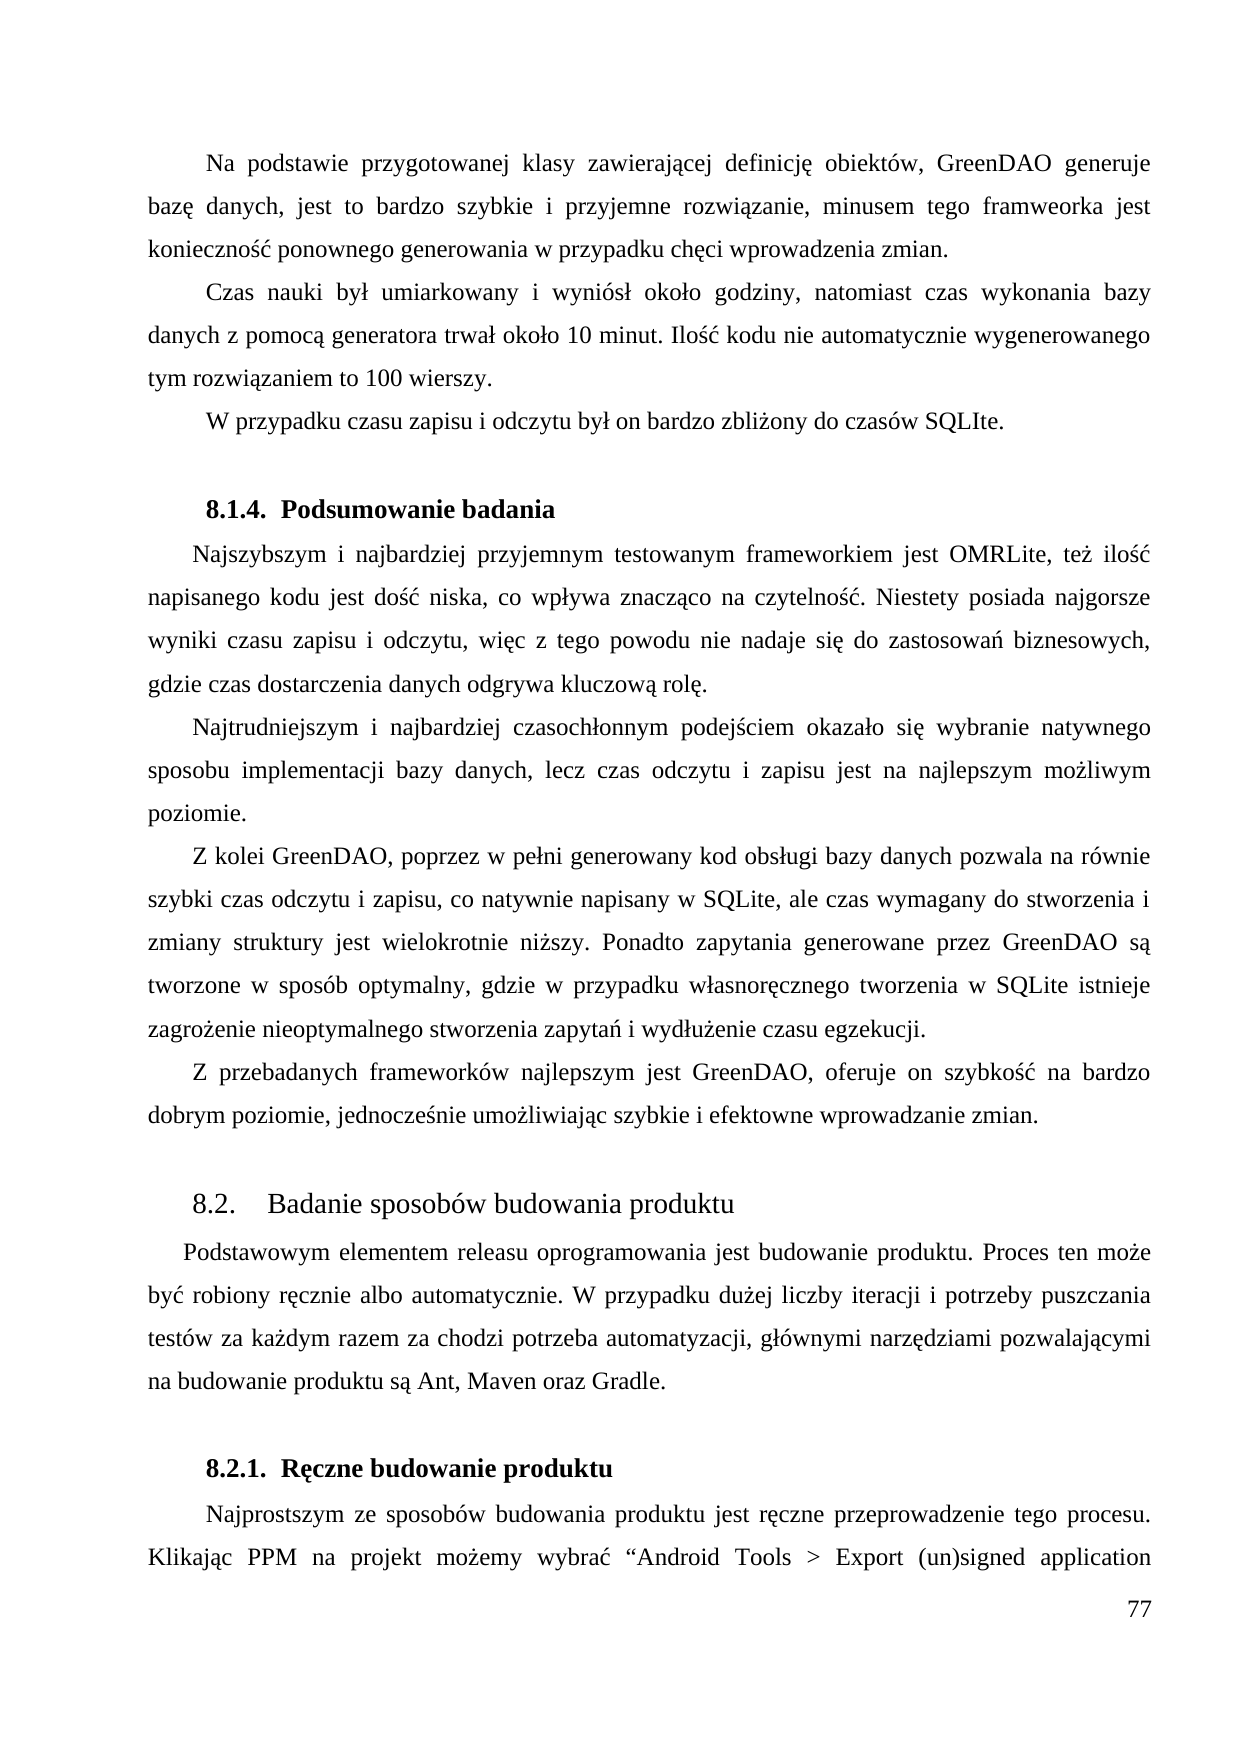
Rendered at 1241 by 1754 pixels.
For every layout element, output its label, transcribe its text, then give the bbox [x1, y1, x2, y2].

text W przypadku czasu zapisu i odczytu był on bardzo zbliżony do czasów SQLIte. [148, 406, 1152, 435]
text Z przebadanych frameworków najlepszym jest GreenDAO, oferuje on szybkość na bardzo dobrym poziomie, jednocześnie umożliwiając szybkie i efektowne wprowadzanie zmian. [148, 1057, 1152, 1129]
text Z kolei GreenDAO, poprzez w pełni generowany kod obsługi bazy danych pozwala na równie szybki czas odczytu i zapisu, co natywnie napisany w SQLite, ale czas wymagany do stworzenia i zmiany struktury jest wielokrotnie niższy. Ponadto zapytania generowane przez GreenDAO są tworzone w sposób optymalny, gdzie w przypadku własnoręcznego tworzenia w SQLite istnieje zagrożenie nieoptymalnego stworzenia zapytań i wydłużenie czasu egzekucji. [148, 841, 1152, 1042]
text Na podstawie przygotowanej klasy zawierającej definicję obiektów, GreenDAO generuje bazę danych, jest to bardzo szybkie i przyjemne rozwiązanie, minusem tego framweorka jest konieczność ponownego generowania w przypadku chęci wprowadzenia zmian. [148, 148, 1152, 263]
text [148, 1499, 1152, 1571]
text Podstawowym elementem releasu oprogramowania jest budowanie produktu. Proces ten może być robiony ręcznie albo automatycznie. W przypadku dużej liczby iteracji i potrzeby puszczania testów za każdym razem za chodzi potrzeba automatyzacji, głównymi narzędziami pozwalającymi na budowanie produktu są Ant, Maven oraz Gradle. [148, 1237, 1152, 1395]
subtitle Ręczne budowanie produktu [206, 1452, 1152, 1483]
subtitle Badanie sposobów budowania produktu [192, 1186, 1152, 1220]
text Najszybszym i najbardziej przyjemnym testowanym frameworkiem jest OMRLite, też ilość napisanego kodu jest dość niska, co wpływa znacząco na czytelność. Niestety posiada najgorsze wyniki czasu zapisu i odczytu, więc z tego powodu nie nadaje się do zastosowań biznesowych, gdzie czas dostarczenia danych odgrywa kluczową rolę. [148, 539, 1152, 697]
subtitle Podsumowanie badania [206, 493, 1152, 524]
text Czas nauki był umiarkowany i wyniósł około godziny, natomiast czas wykonania bazy danych z pomocą generatora trwał około 10 minut. Ilość kodu nie automatycznie wygenerowanego tym rozwiązaniem to 100 wierszy. [148, 277, 1152, 392]
text Najtrudniejszym i najbardziej czasochłonnym podejściem okazało się wybranie natywnego sposobu implementacji bazy danych, lecz czas odczytu i zapisu jest na najlepszym możliwym poziomie. [148, 712, 1152, 827]
